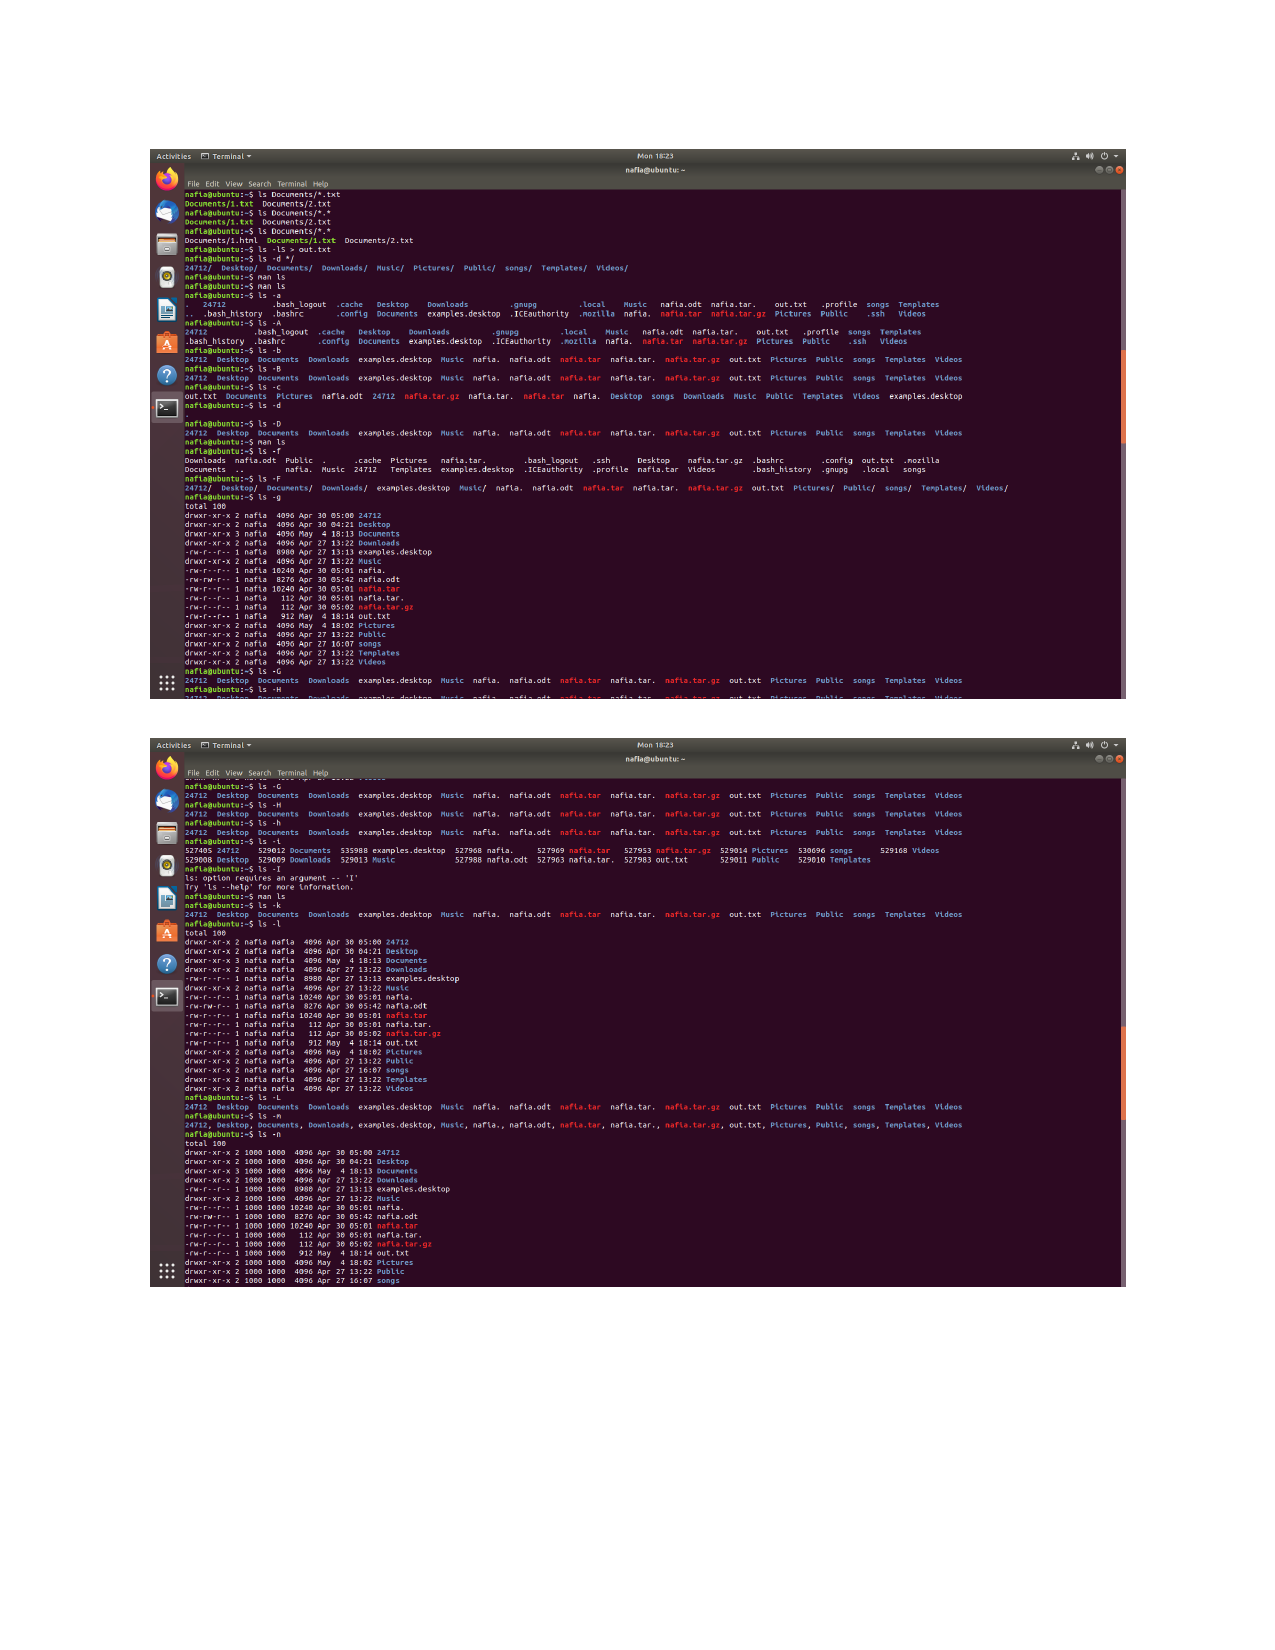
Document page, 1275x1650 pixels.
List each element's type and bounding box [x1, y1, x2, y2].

picture [150, 149, 1126, 699]
picture [150, 738, 1126, 1287]
